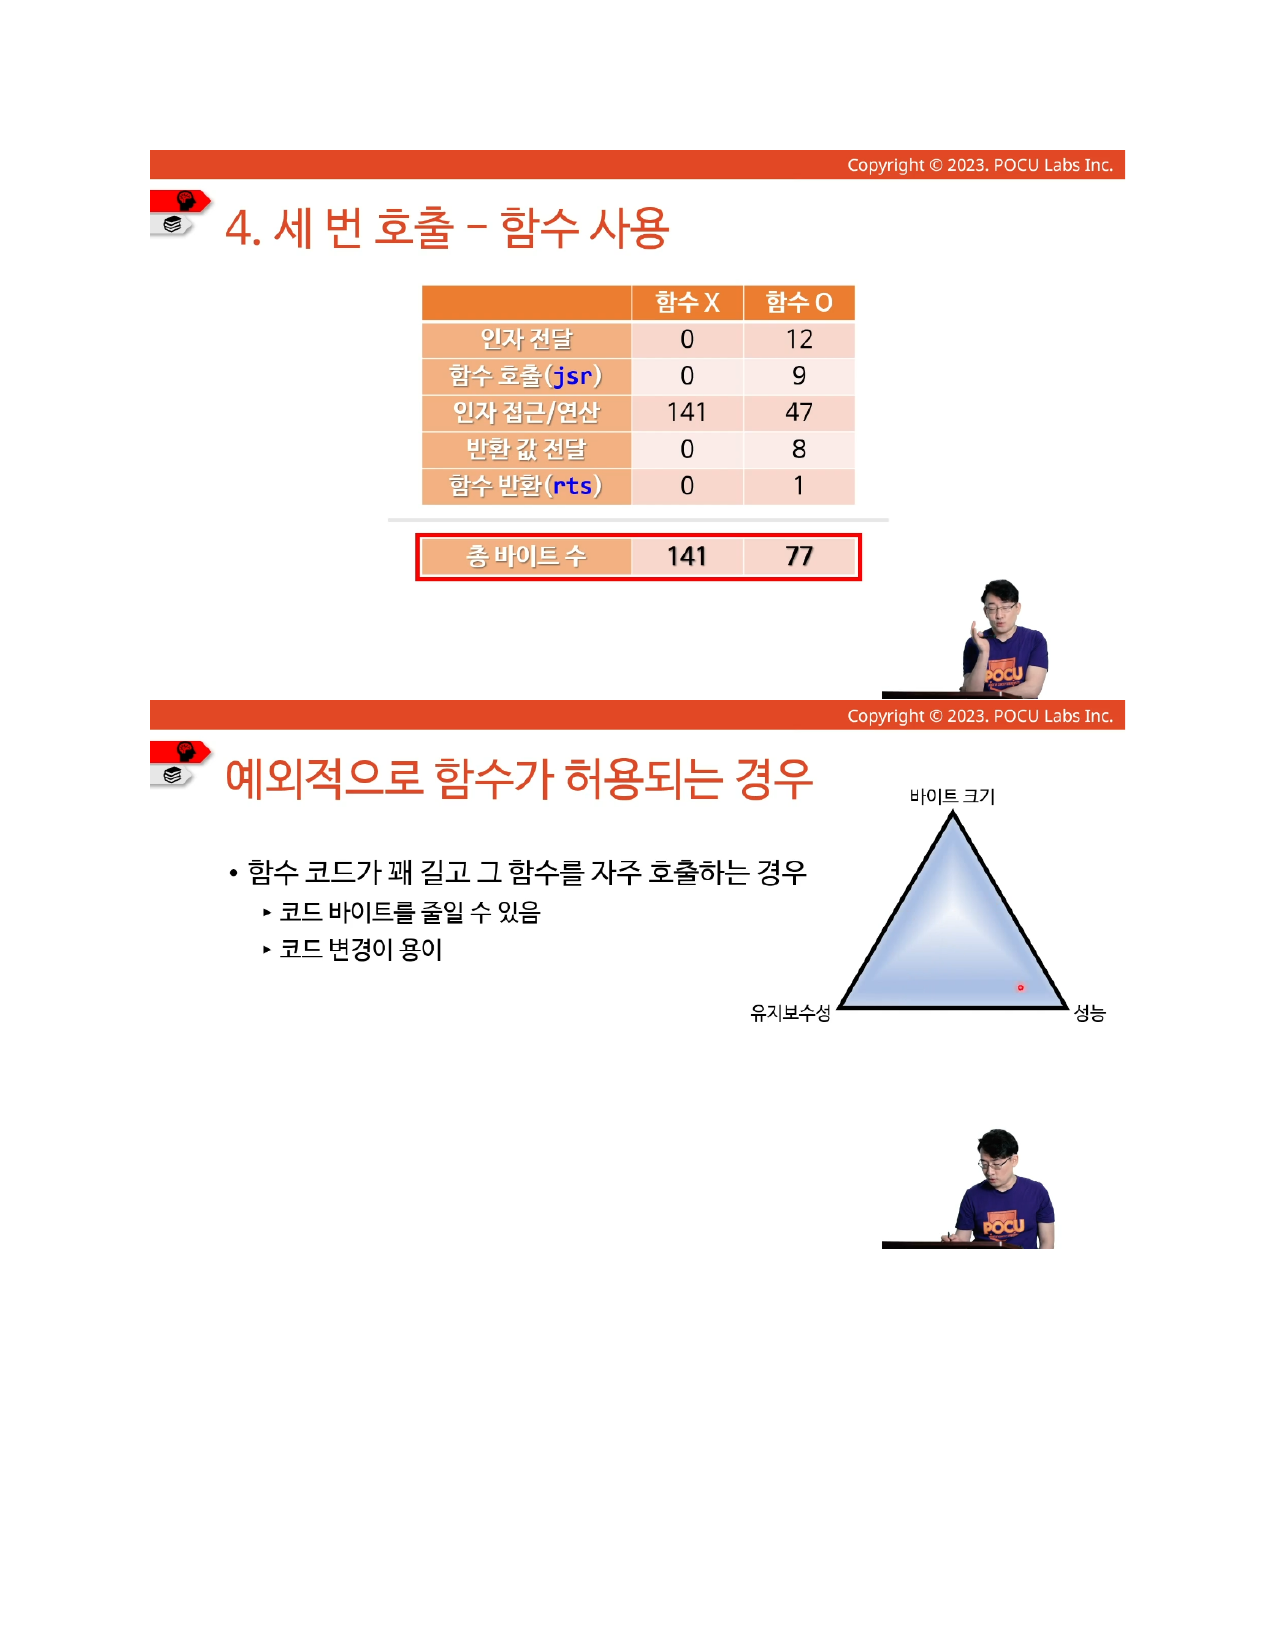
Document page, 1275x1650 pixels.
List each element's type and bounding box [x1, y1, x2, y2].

picture [150, 700, 1125, 1249]
picture [150, 150, 1125, 699]
